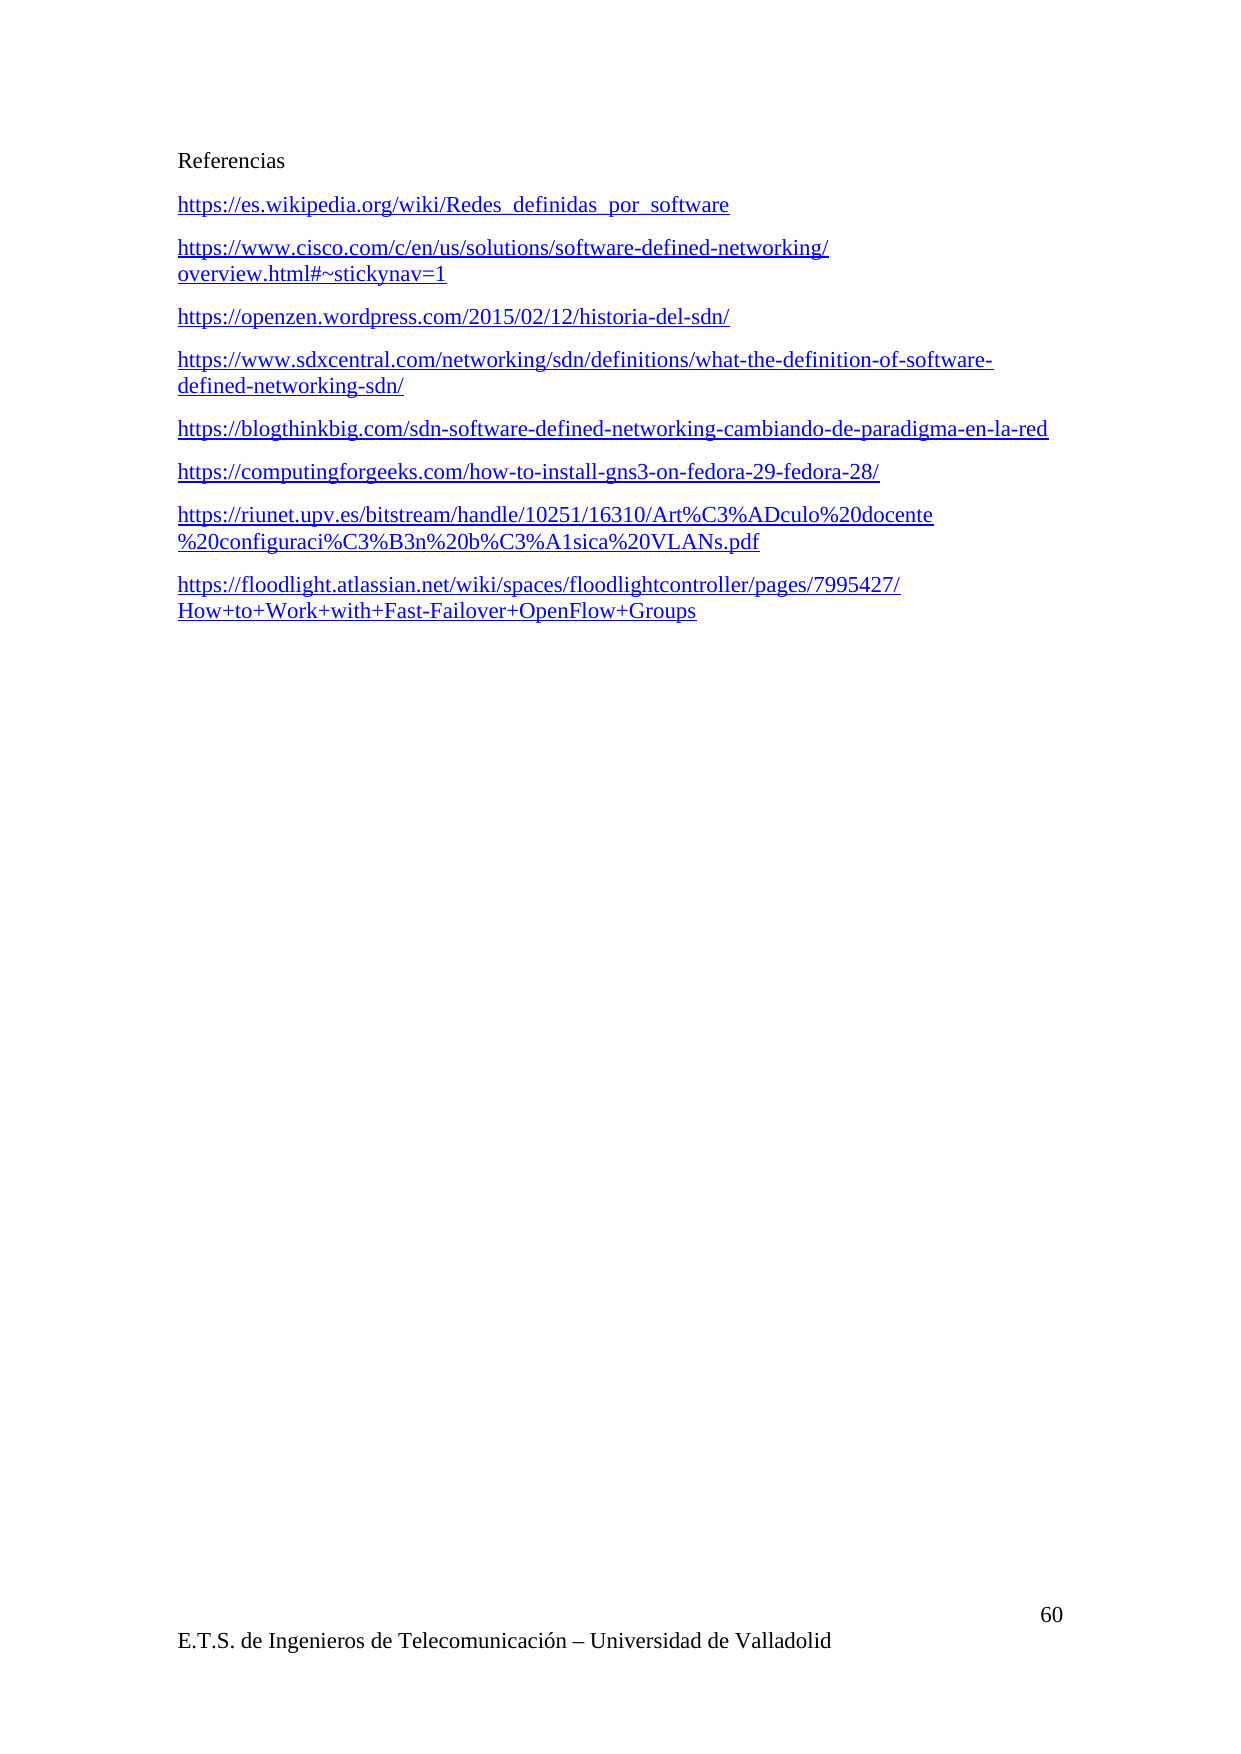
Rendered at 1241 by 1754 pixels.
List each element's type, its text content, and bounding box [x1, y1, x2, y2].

text Referencias [177, 148, 1063, 174]
text https://riunet.upv.es/bitstream/handle/10251/16310/Art%C3%ADculo%20docente%20configuraci%C3%B3n%20b%C3%A1sica%20VLANs.pdf [177, 501, 1063, 554]
text https://es.wikipedia.org/wiki/Redes_definidas_por_software [177, 191, 1063, 217]
text https://blogthinkbig.com/sdn-software-defined-networking-cambiando-de-paradigma-en-la-red [177, 415, 1063, 442]
text https://www.cisco.com/c/en/us/solutions/software-defined-networking/overview.html#~stickynav=1 [177, 234, 1063, 286]
text https://floodlight.atlassian.net/wiki/spaces/floodlightcontroller/pages/7995427/How+to+Work+with+Fast-Failover+OpenFlow+Groups [177, 571, 1063, 623]
text https://computingforgeeks.com/how-to-install-gns3-on-fedora-29-fedora-28/ [177, 458, 1063, 485]
text https://openzen.wordpress.com/2015/02/12/historia-del-sdn/ [177, 303, 1063, 329]
text https://www.sdxcentral.com/networking/sdn/definitions/what-the-definition-of-software-defined-networking-sdn/ [177, 346, 1063, 399]
